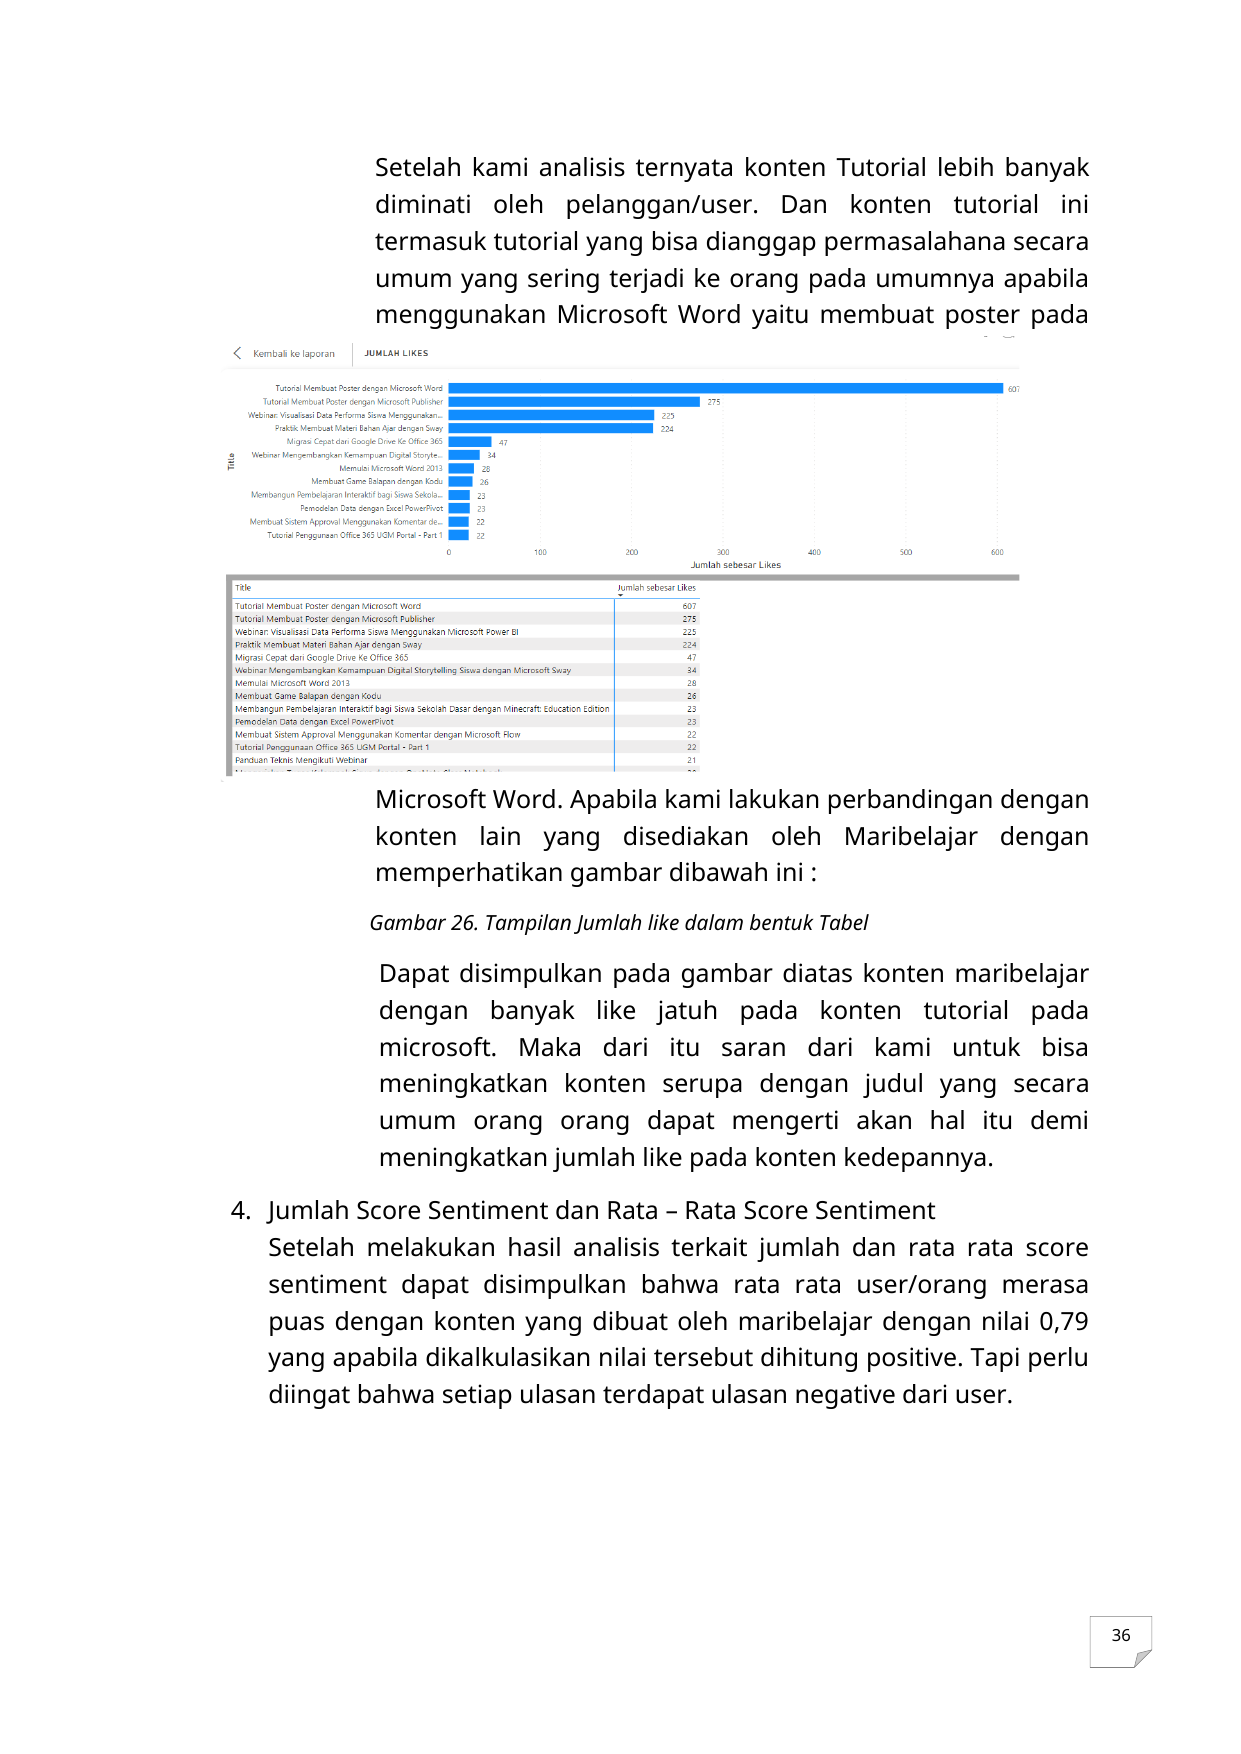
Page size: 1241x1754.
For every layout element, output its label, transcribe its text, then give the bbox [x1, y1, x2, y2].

text Gambar 26. Tampilan Jumlah like dalam bentuk Tabel [150, 908, 1090, 937]
list Setelah melakukan hasil analisis terkait jumlah dan rata rata score sentiment dapat disimpulkan bahwa rata rata user/orang merasa puas dengan konten yang dibuat oleh maribelajar dengan nilai 0,79 yang apabila dikalkulasikan nilai tersebut dihitung positive. Tapi perlu diingat bahwa setiap ulasan terdapat ulasan negative dari user. [268, 1230, 1090, 1411]
picture [220, 336, 1020, 782]
list Jumlah Score Sentiment dan Rata – Rata Score Sentiment [231, 1193, 1090, 1227]
text Dapat disimpulkan pada gambar diatas konten maribelajar dengan banyak like jatuh pada konten tutorial pada microsoft. Maka dari itu saran dari kami untuk bisa meningkatkan konten serupa dengan judul yang secara umum orang orang dapat mengerti akan hal itu demi meningkatkan jumlah like pada konten kedepannya. [379, 956, 1090, 1173]
